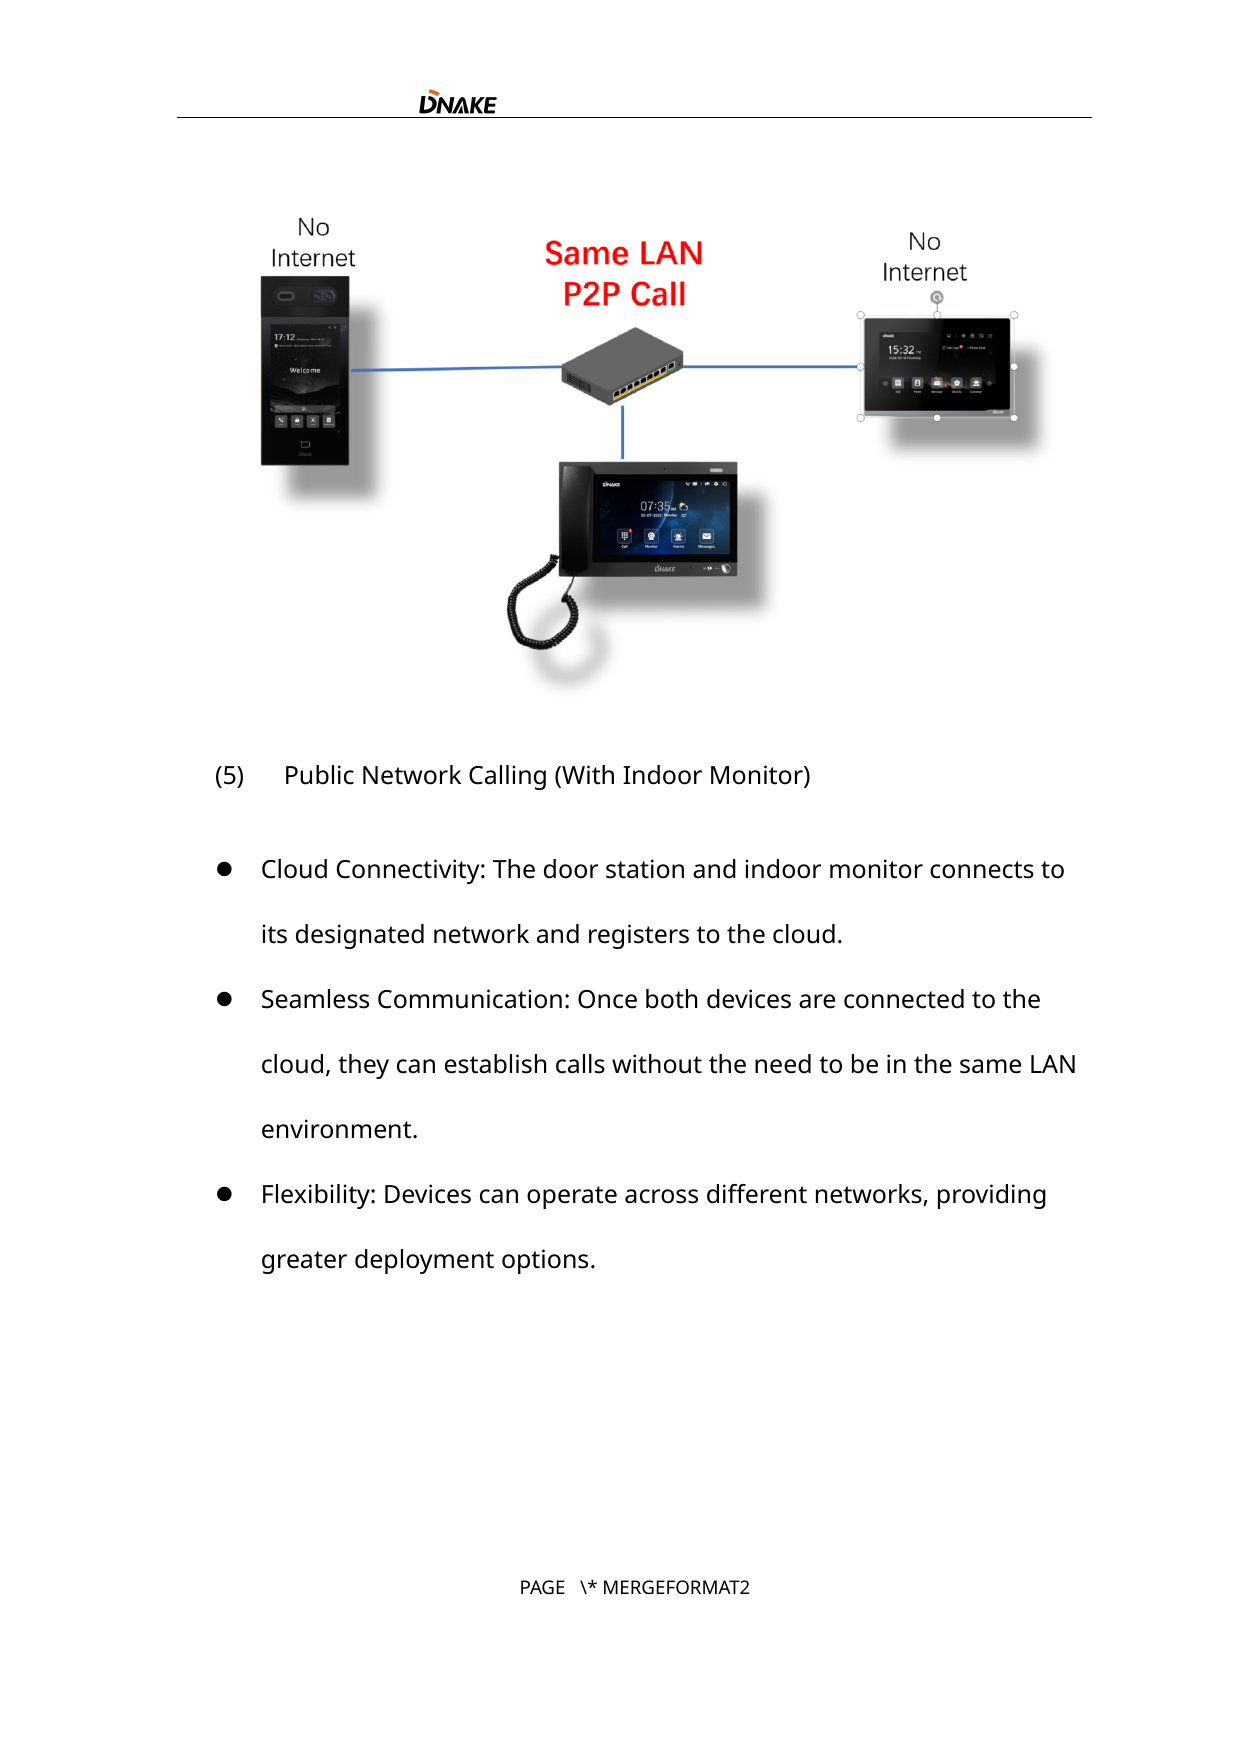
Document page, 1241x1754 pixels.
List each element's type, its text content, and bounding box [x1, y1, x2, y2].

list Public Network Calling (With Indoor Monitor) [215, 743, 1092, 808]
list Cloud Connectivity: The door station and indoor monitor connects to its designated network and registers to the cloud. [215, 837, 1092, 967]
picture [418, 88, 497, 115]
list Flexibility: Devices can operate across different networks, providing greater deployment options. [215, 1162, 1092, 1292]
list Seamless Communication: Once both devices are connected to the cloud, they can establish calls without the need to be in the same LAN environment. [215, 967, 1092, 1162]
picture [214, 204, 1096, 703]
